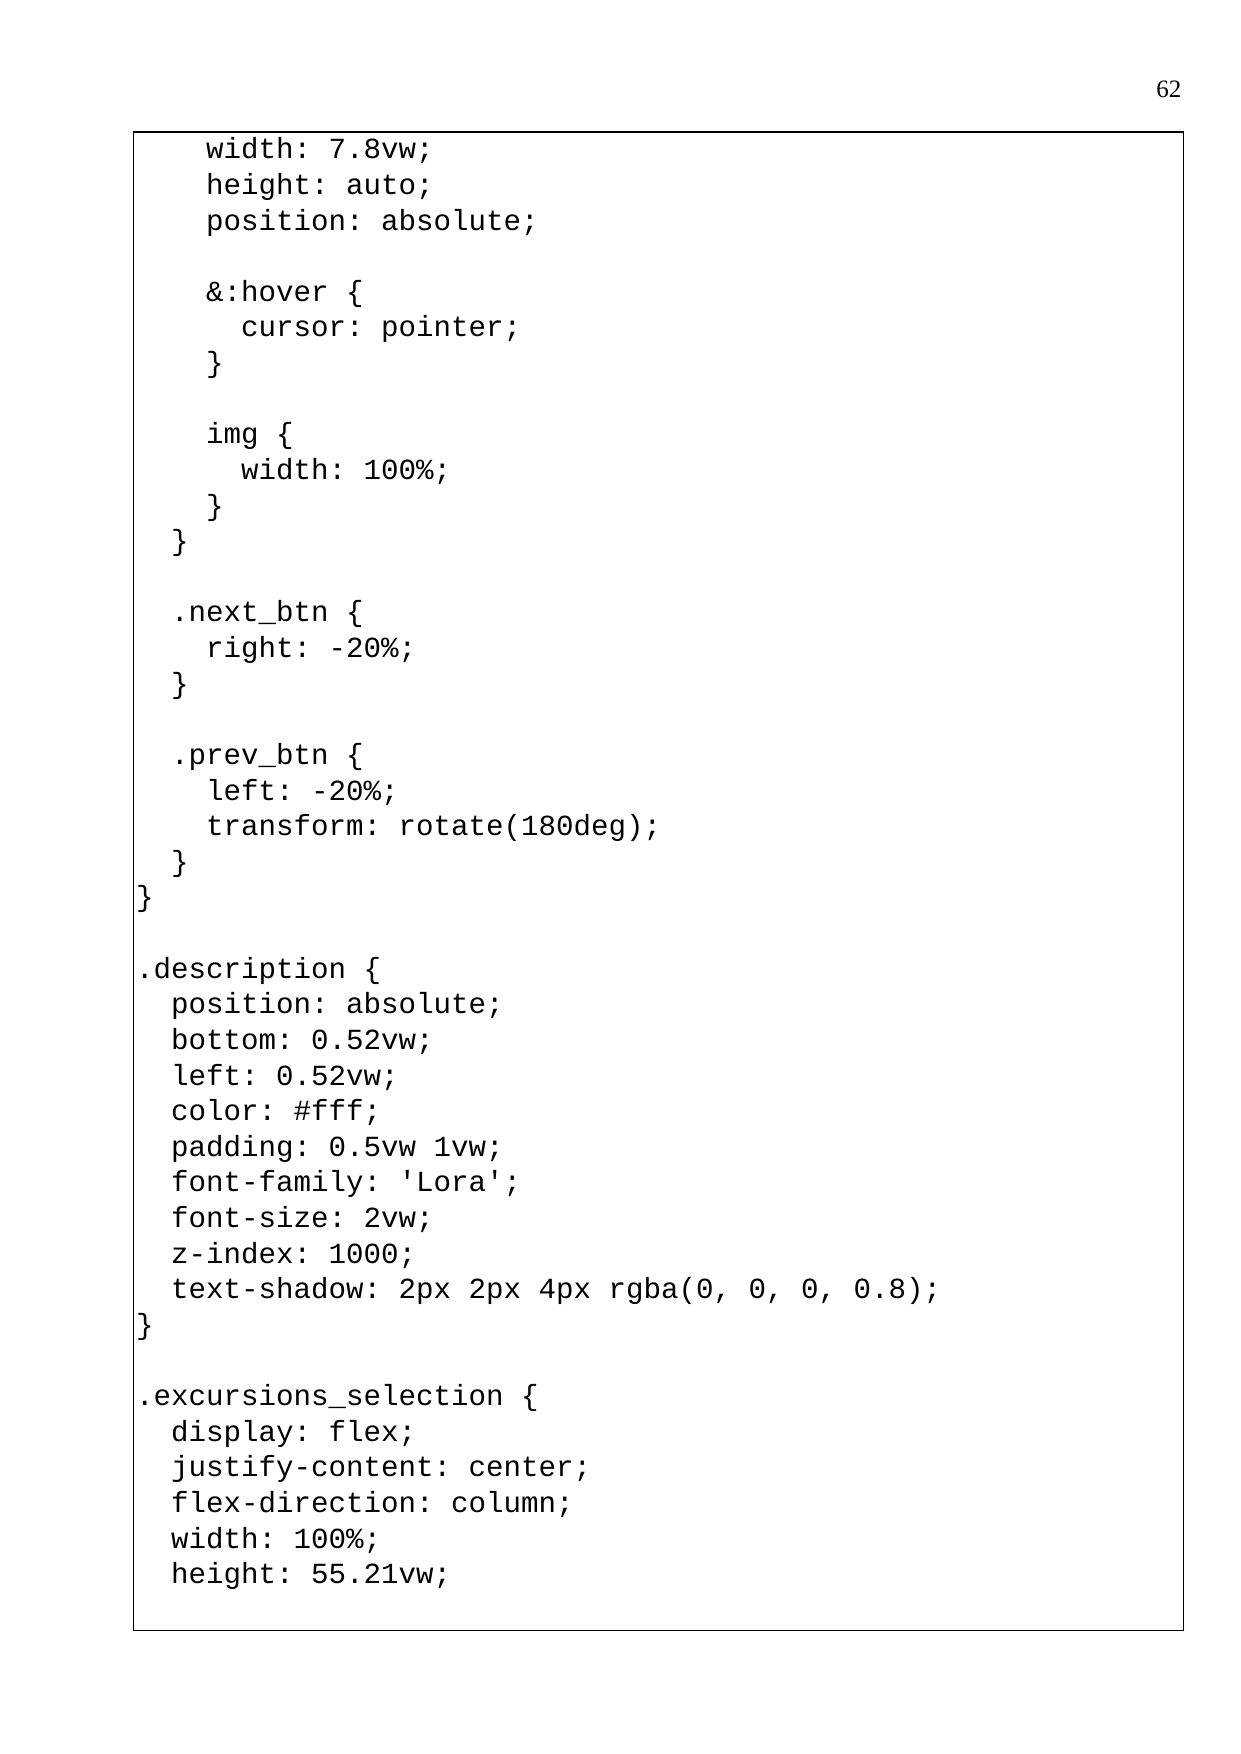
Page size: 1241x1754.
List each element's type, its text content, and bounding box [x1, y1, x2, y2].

text right: -20%; [134, 630, 1183, 666]
text &:hover { [134, 274, 1183, 309]
text justify-content: center; [134, 1449, 1183, 1485]
text left: -20%; [134, 773, 1183, 808]
text color: #fff; [134, 1093, 1183, 1129]
text } [134, 1307, 1183, 1343]
text padding: 0.5vw 1vw; [134, 1129, 1183, 1164]
text position: absolute; [134, 203, 1183, 239]
text .excursions_selection { [134, 1378, 1183, 1414]
text } [134, 844, 1183, 879]
text } [134, 879, 1183, 916]
text .description { [134, 951, 1183, 986]
text cursor: pointer; [134, 309, 1183, 345]
text left: 0.52vw; [134, 1058, 1183, 1093]
text } [134, 523, 1183, 559]
text text-shadow: 2px 2px 4px rgba(0, 0, 0, 0.8); [134, 1271, 1183, 1307]
text } [134, 345, 1183, 381]
text } [134, 488, 1183, 523]
text img { [134, 416, 1183, 452]
text z-index: 1000; [134, 1236, 1183, 1271]
text height: 55.21vw; [134, 1556, 1183, 1592]
text font-size: 2vw; [134, 1200, 1183, 1236]
text width: 100%; [134, 452, 1183, 488]
text .prev_btn { [134, 737, 1183, 773]
text width: 100%; [134, 1521, 1183, 1556]
text } [134, 666, 1183, 702]
text transform: rotate(180deg); [134, 808, 1183, 844]
text bottom: 0.52vw; [134, 1022, 1183, 1058]
text position: absolute; [134, 986, 1183, 1022]
text flex-direction: column; [134, 1485, 1183, 1521]
text font-family: 'Lora'; [134, 1164, 1183, 1200]
text display: flex; [134, 1414, 1183, 1449]
text .next_btn { [134, 594, 1183, 630]
text width: 7.8vw; [134, 133, 1183, 167]
text height: auto; [134, 167, 1183, 203]
